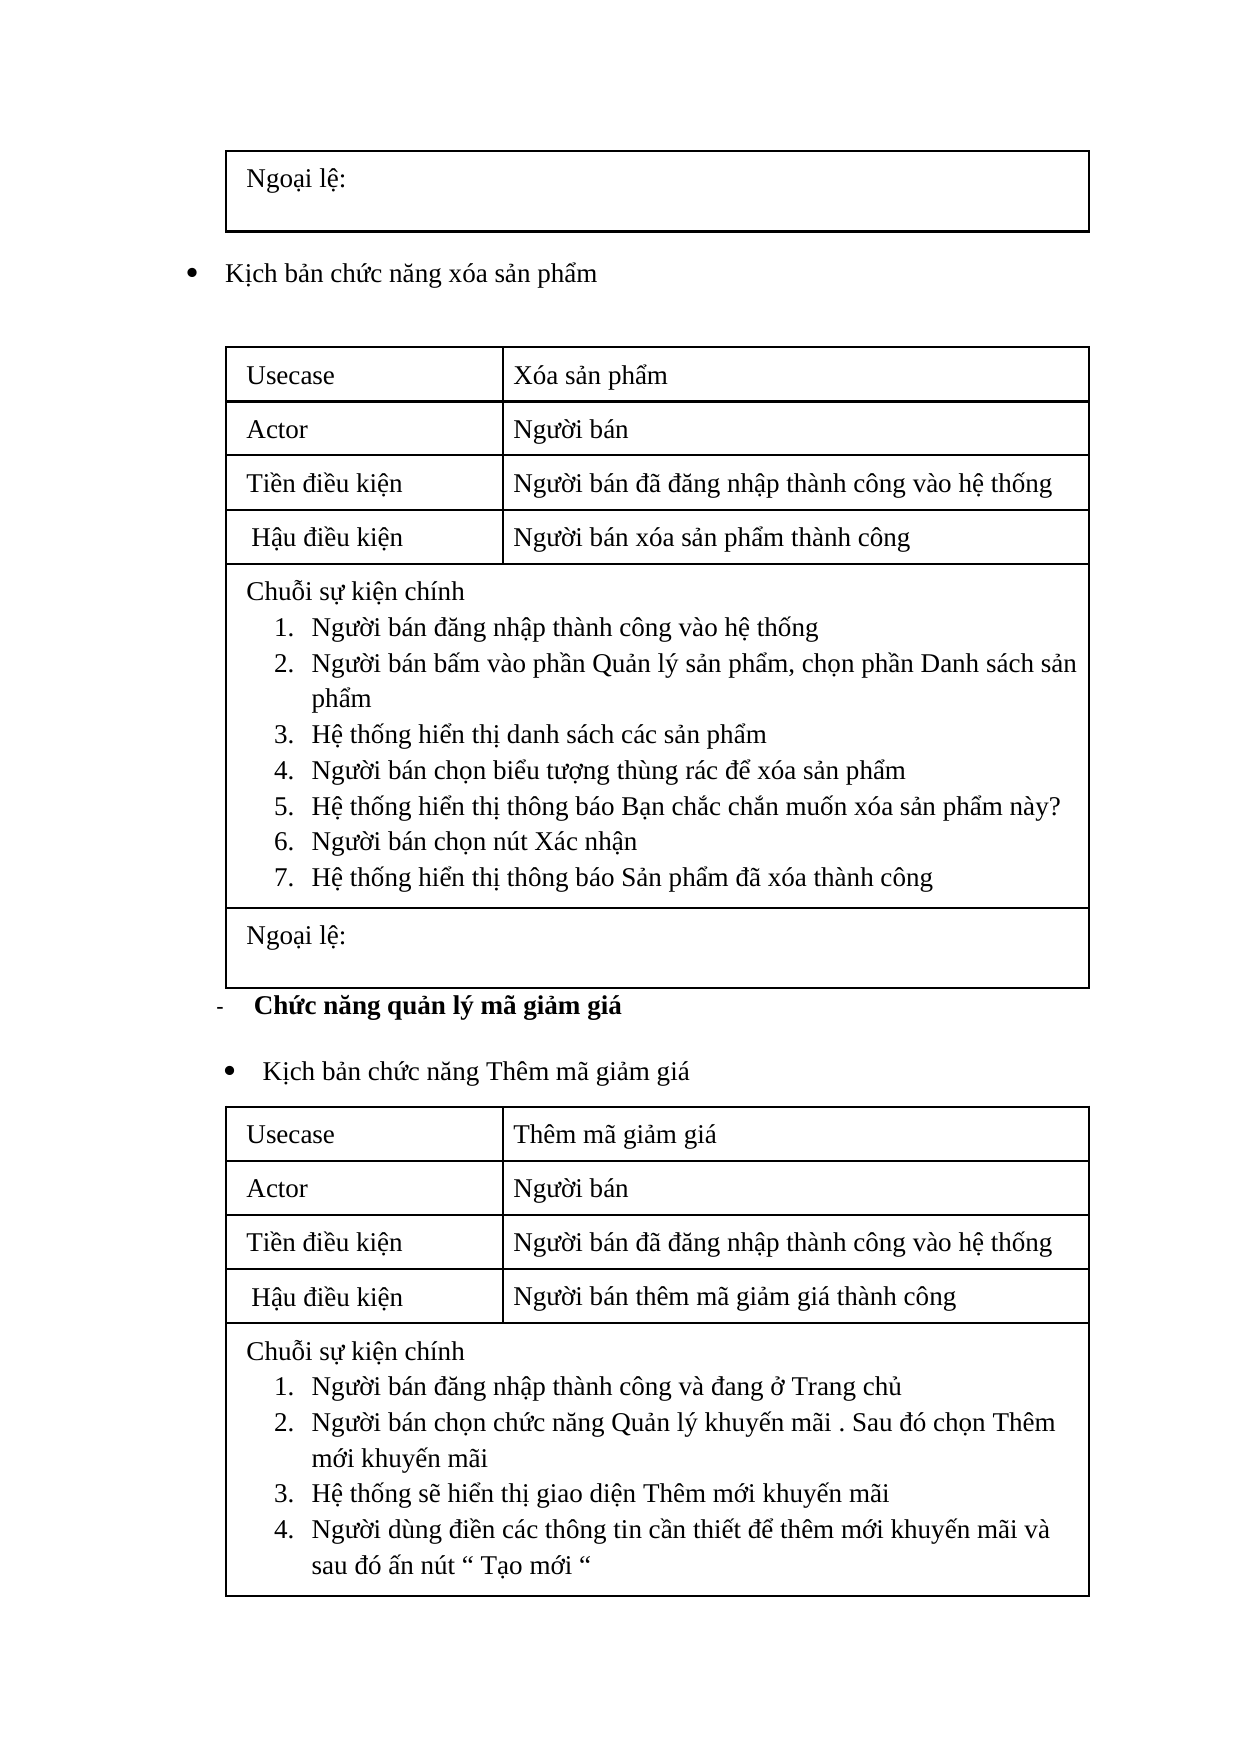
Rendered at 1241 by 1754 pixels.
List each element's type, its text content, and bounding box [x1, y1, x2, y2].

table_cell Người bán thêm mã giảm giá thành công [504, 1270, 1088, 1322]
table_cell Actor [227, 1162, 502, 1214]
table_cell Người bán [504, 1162, 1088, 1214]
table_header Usecase [227, 348, 502, 400]
table_cell Ngoại lệ: [227, 909, 1088, 987]
table_cell Ngoại lệ: [227, 152, 1088, 230]
table_cell Actor [227, 403, 502, 454]
list Kịch bản chức năng xóa sản phẩm [187, 257, 1090, 289]
table_cell Hậu điều kiện [227, 511, 502, 563]
table_cell Hậu điều kiện [227, 1270, 502, 1322]
table_cell Chuỗi sự kiện chính Người bán đăng nhập thành công vào hệ thống Người bán bấm vào phần Quản lý sản phẩm, chọn phần Danh sách sản phẩm Hệ thống hiển thị danh sách các sản phẩm Người bán chọn biểu tượng thùng rác để xóa sản phẩm Hệ thống hiển thị thông báo Bạn chắc chắn muốn xóa sản phẩm này? Người bán chọn nút Xác nhận Hệ thống hiển thị thông báo Sản phẩm đã xóa thành công [227, 565, 1088, 907]
table_cell Người bán đã đăng nhập thành công vào hệ thống [504, 1216, 1088, 1268]
table_cell Tiền điều kiện [227, 456, 502, 508]
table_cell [227, 1324, 1088, 1594]
table_cell Người bán [504, 403, 1088, 454]
table_cell Người bán đã đăng nhập thành công vào hệ thống [504, 456, 1088, 508]
table_header Xóa sản phẩm [504, 348, 1088, 400]
table_cell Tiền điều kiện [227, 1216, 502, 1268]
table_header Thêm mã giảm giá [504, 1108, 1088, 1160]
table_cell Người bán xóa sản phẩm thành công [504, 511, 1088, 563]
table_header Usecase [227, 1108, 502, 1160]
list Kịch bản chức năng Thêm mã giảm giá [225, 1055, 1090, 1086]
list Chức năng quản lý mã giảm giá [216, 989, 1090, 1051]
